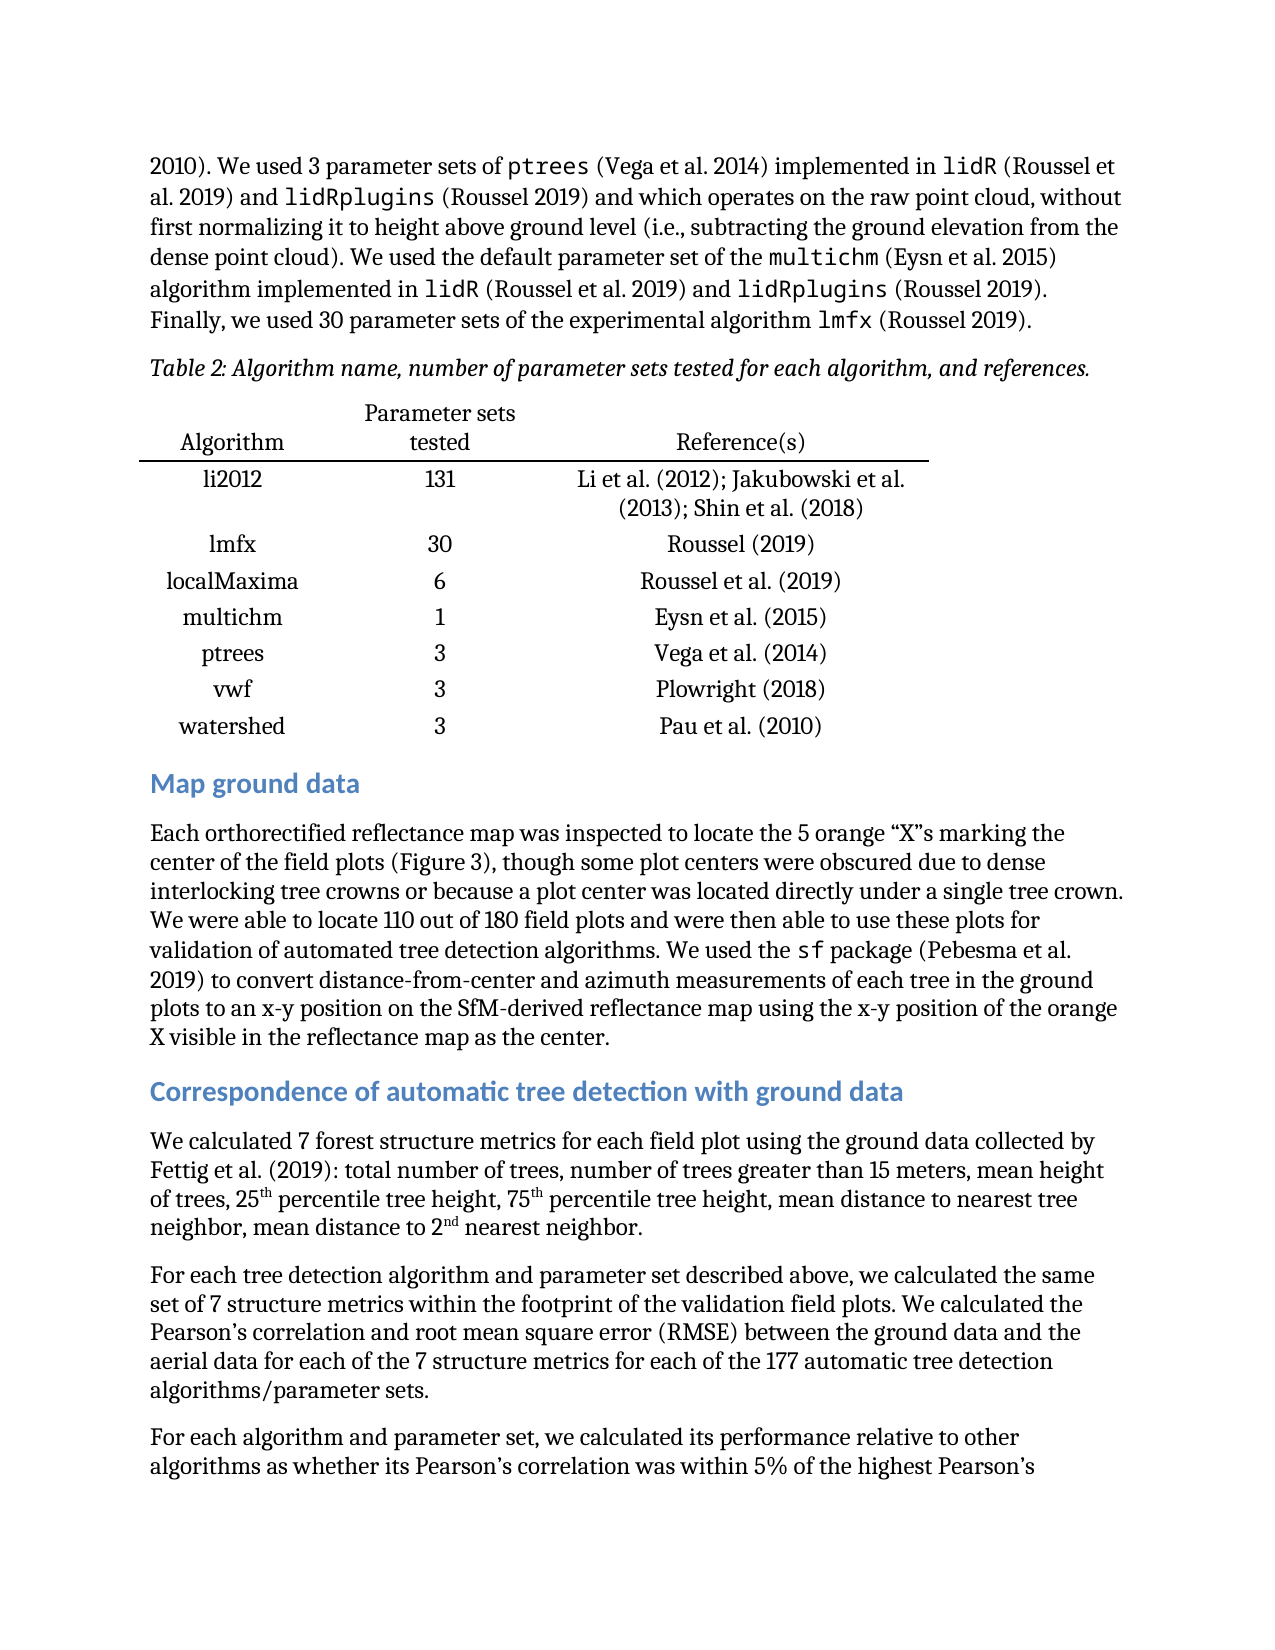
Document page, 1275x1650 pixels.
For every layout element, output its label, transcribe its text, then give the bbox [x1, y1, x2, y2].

table_cell 1 [326, 599, 554, 635]
table_cell 3 [326, 672, 554, 708]
table_header Algorithm [139, 395, 326, 460]
table_cell Roussel et al. (2019) [554, 563, 928, 599]
table_cell lmfx [139, 527, 326, 563]
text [150, 1423, 1125, 1481]
table_cell localMaxima [139, 563, 326, 599]
table_cell vwf [139, 672, 326, 708]
text We calculated 7 forest structure metrics for each field plot using the ground data collected by Fettig et al. (2019): total number of trees, number of trees greater than 15 meters, mean height of trees, 25th percentile tree height, 75th percentile tree height, mean distance to nearest tree neighbor, mean distance to 2nd nearest neighbor. [150, 1127, 1125, 1242]
table_cell Li et al. (2012); Jakubowski et al. (2013); Shin et al. (2018) [554, 462, 928, 527]
table_cell watershed [139, 708, 326, 744]
table_cell 3 [326, 635, 554, 672]
table_cell multichm [139, 599, 326, 635]
table_cell ptrees [139, 635, 326, 672]
table_header Parameter sets tested [326, 395, 554, 460]
text Table 2: Algorithm name, number of parameter sets tested for each algorithm, and references. [150, 354, 1125, 382]
table_cell 131 [326, 462, 554, 527]
text Each orthorectified reflectance map was inspected to locate the 5 orange “X”s marking the center of the field plots (Figure 3), though some plot centers were obscured due to dense interlocking tree crowns or because a plot center was located directly under a single tree crown. We were able to locate 110 out of 180 field plots and were then able to use these plots for validation of automated tree detection algorithms. We used the sf package (Pebesma et al. 2019) to convert distance-from-center and azimuth measurements of each tree in the ground plots to an x-y position on the SfM-derived reflectance map using the x-y position of the orange X visible in the reflectance map as the center. [150, 819, 1125, 1052]
table_cell Plowright (2018) [554, 672, 928, 708]
table_cell Eysn et al. (2015) [554, 599, 928, 635]
table_cell li2012 [139, 462, 326, 527]
table_cell Pau et al. (2010) [554, 708, 928, 744]
subtitle Map ground data [150, 765, 1125, 801]
table_cell Roussel (2019) [554, 527, 928, 563]
table_cell Vega et al. (2014) [554, 635, 928, 672]
table_cell 30 [326, 527, 554, 563]
text For each tree detection algorithm and parameter set described above, we calculated the same set of 7 structure metrics within the footprint of the validation field plots. We calculated the Pearson’s correlation and root mean square error (RMSE) between the ground data and the aerial data for each of the 7 structure metrics for each of the 177 automatic tree detection algorithms/parameter sets. [150, 1261, 1125, 1404]
subtitle Correspondence of automatic tree detection with ground data [150, 1073, 1125, 1108]
table_header Reference(s) [554, 395, 928, 460]
table_cell 6 [326, 563, 554, 599]
table_cell 3 [326, 708, 554, 744]
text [150, 150, 1125, 335]
